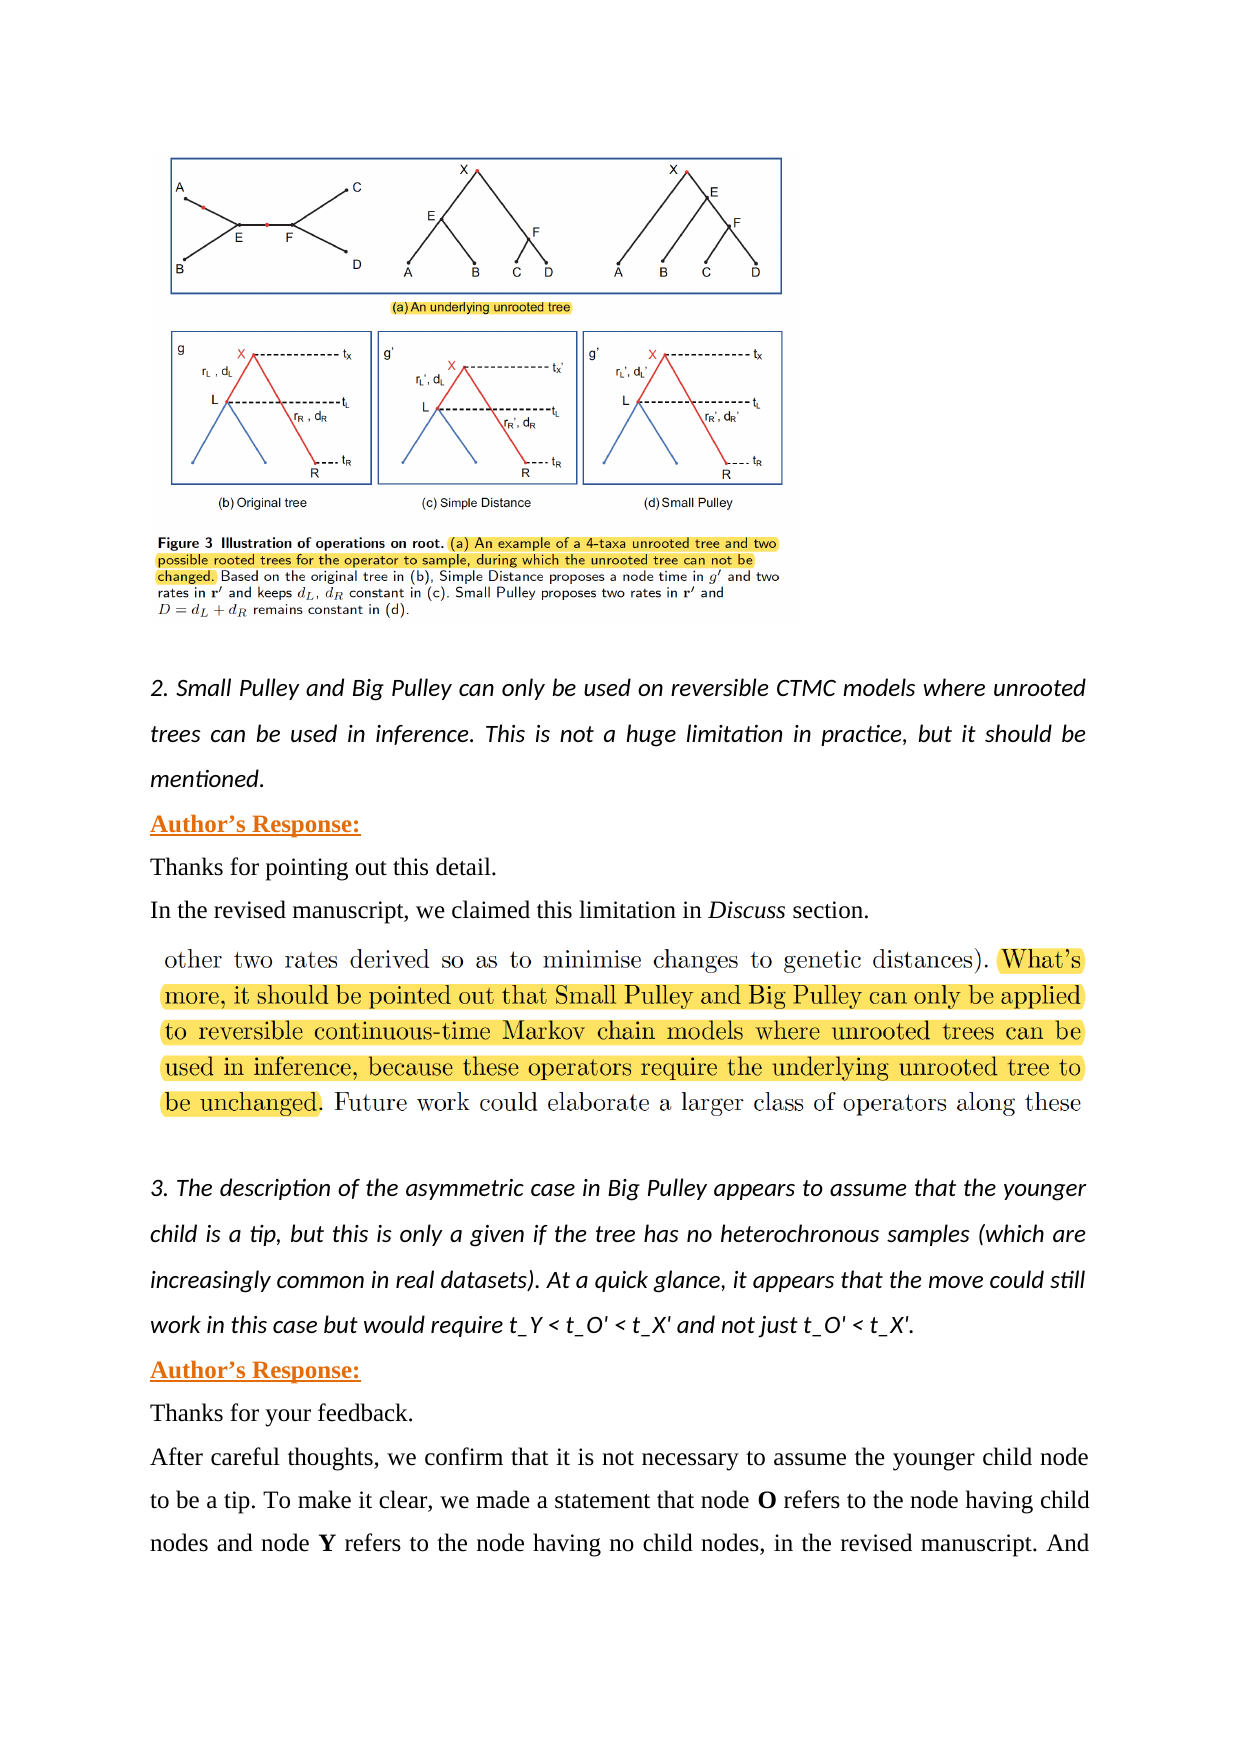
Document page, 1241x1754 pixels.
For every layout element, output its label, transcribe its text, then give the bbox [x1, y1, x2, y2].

text 3. The description of the asymmetric case in Big Pulley appears to assume that the younger child is a tip, but this is only a given if the tree has no heterochronous samples (which are increasingly common in real datasets). At a quick glance, it appears that the move could still work in this case but would require t_Y < t_O' < t_X' and not just t_O' < t_X'. [150, 1172, 1090, 1340]
text In the revised manuscript, we claimed this limitation in Discuss section. [150, 896, 1090, 924]
text Author’s Response: [150, 809, 1090, 838]
text Author’s Response: [150, 1355, 1090, 1384]
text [150, 1442, 1090, 1557]
text Thanks for pointing out this detail. [150, 852, 1090, 881]
picture [150, 938, 1090, 1123]
text Thanks for your feedback. [150, 1398, 1090, 1427]
picture [150, 150, 799, 622]
text 2. Small Pulley and Big Pulley can only be used on reversible CTMC models where unrooted trees can be used in inference. This is not a huge limitation in practice, but it should be mentioned. [150, 672, 1090, 794]
